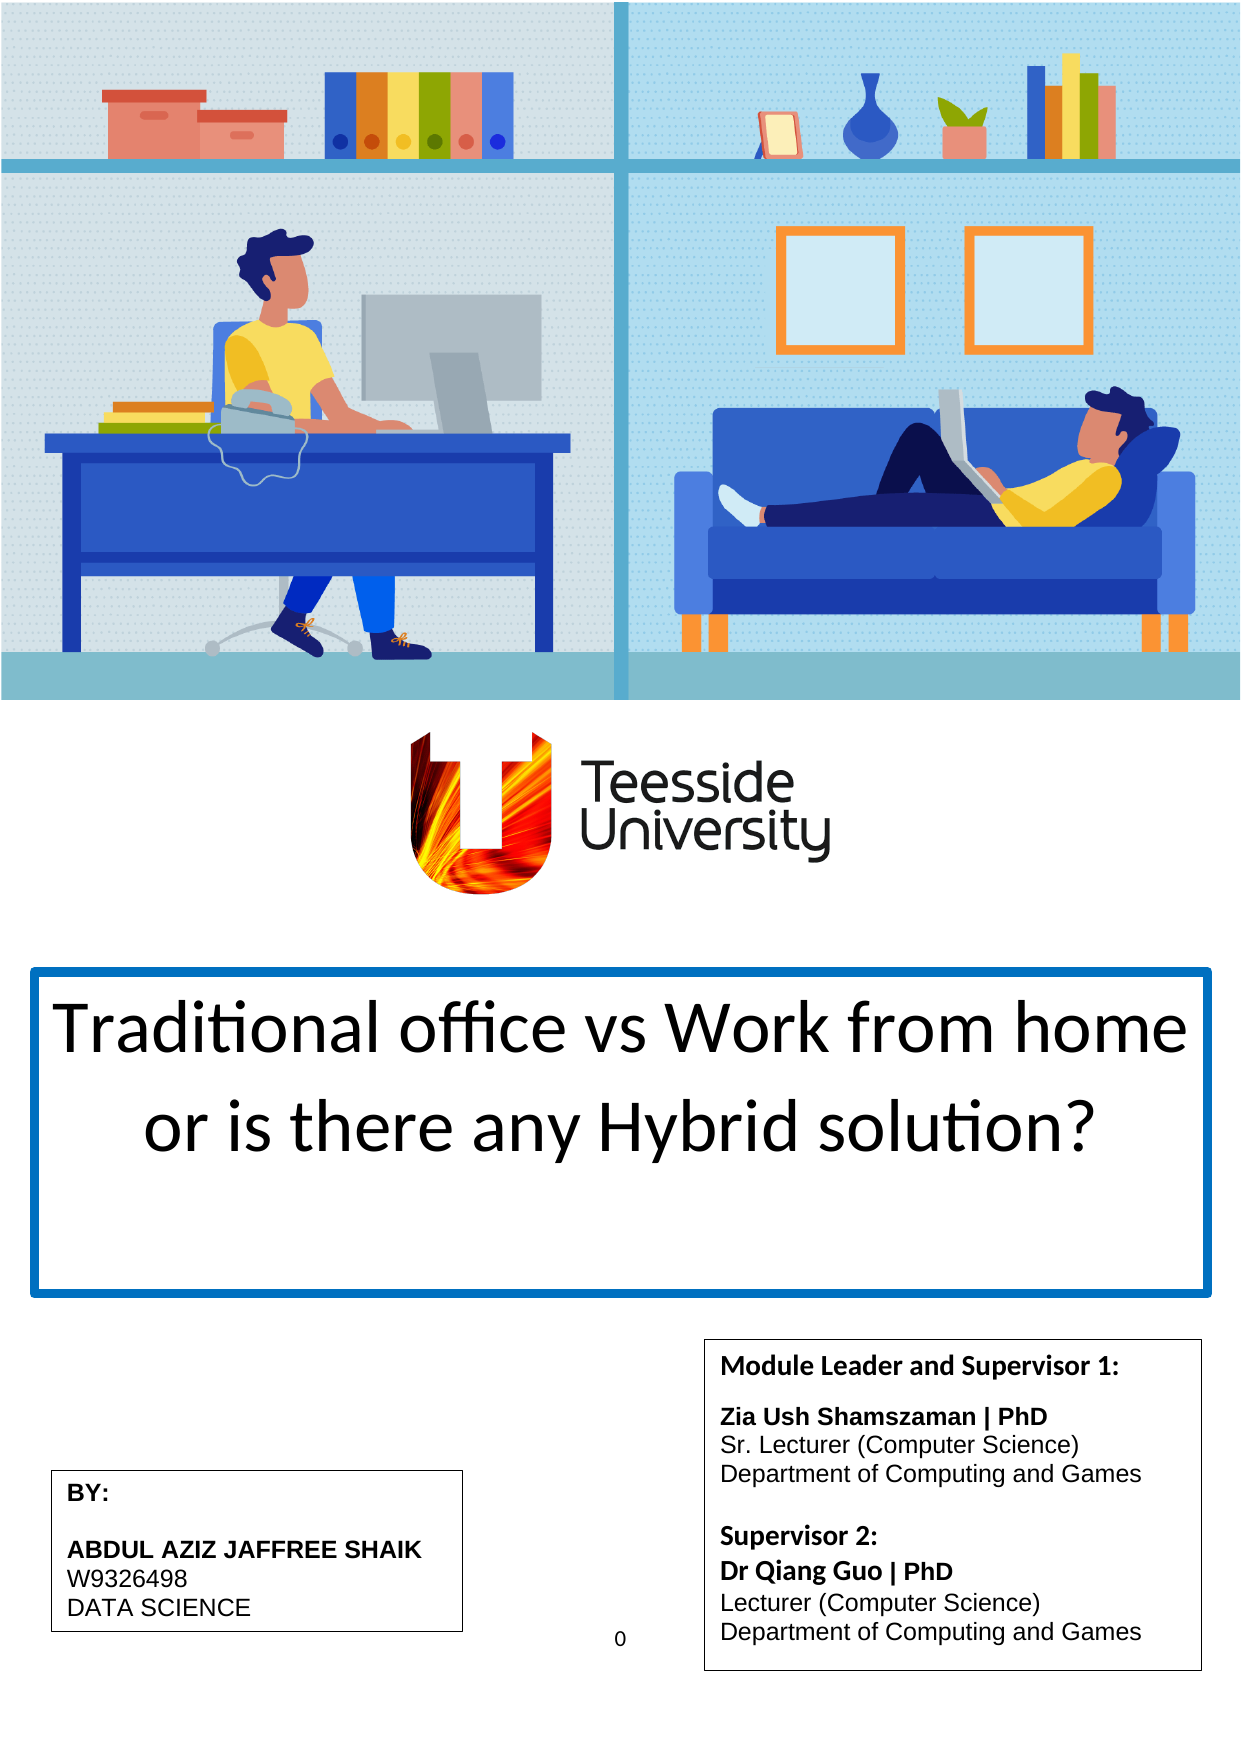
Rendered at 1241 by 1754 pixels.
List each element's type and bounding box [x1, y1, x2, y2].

picture [1, 2, 1241, 700]
picture [408, 718, 832, 908]
